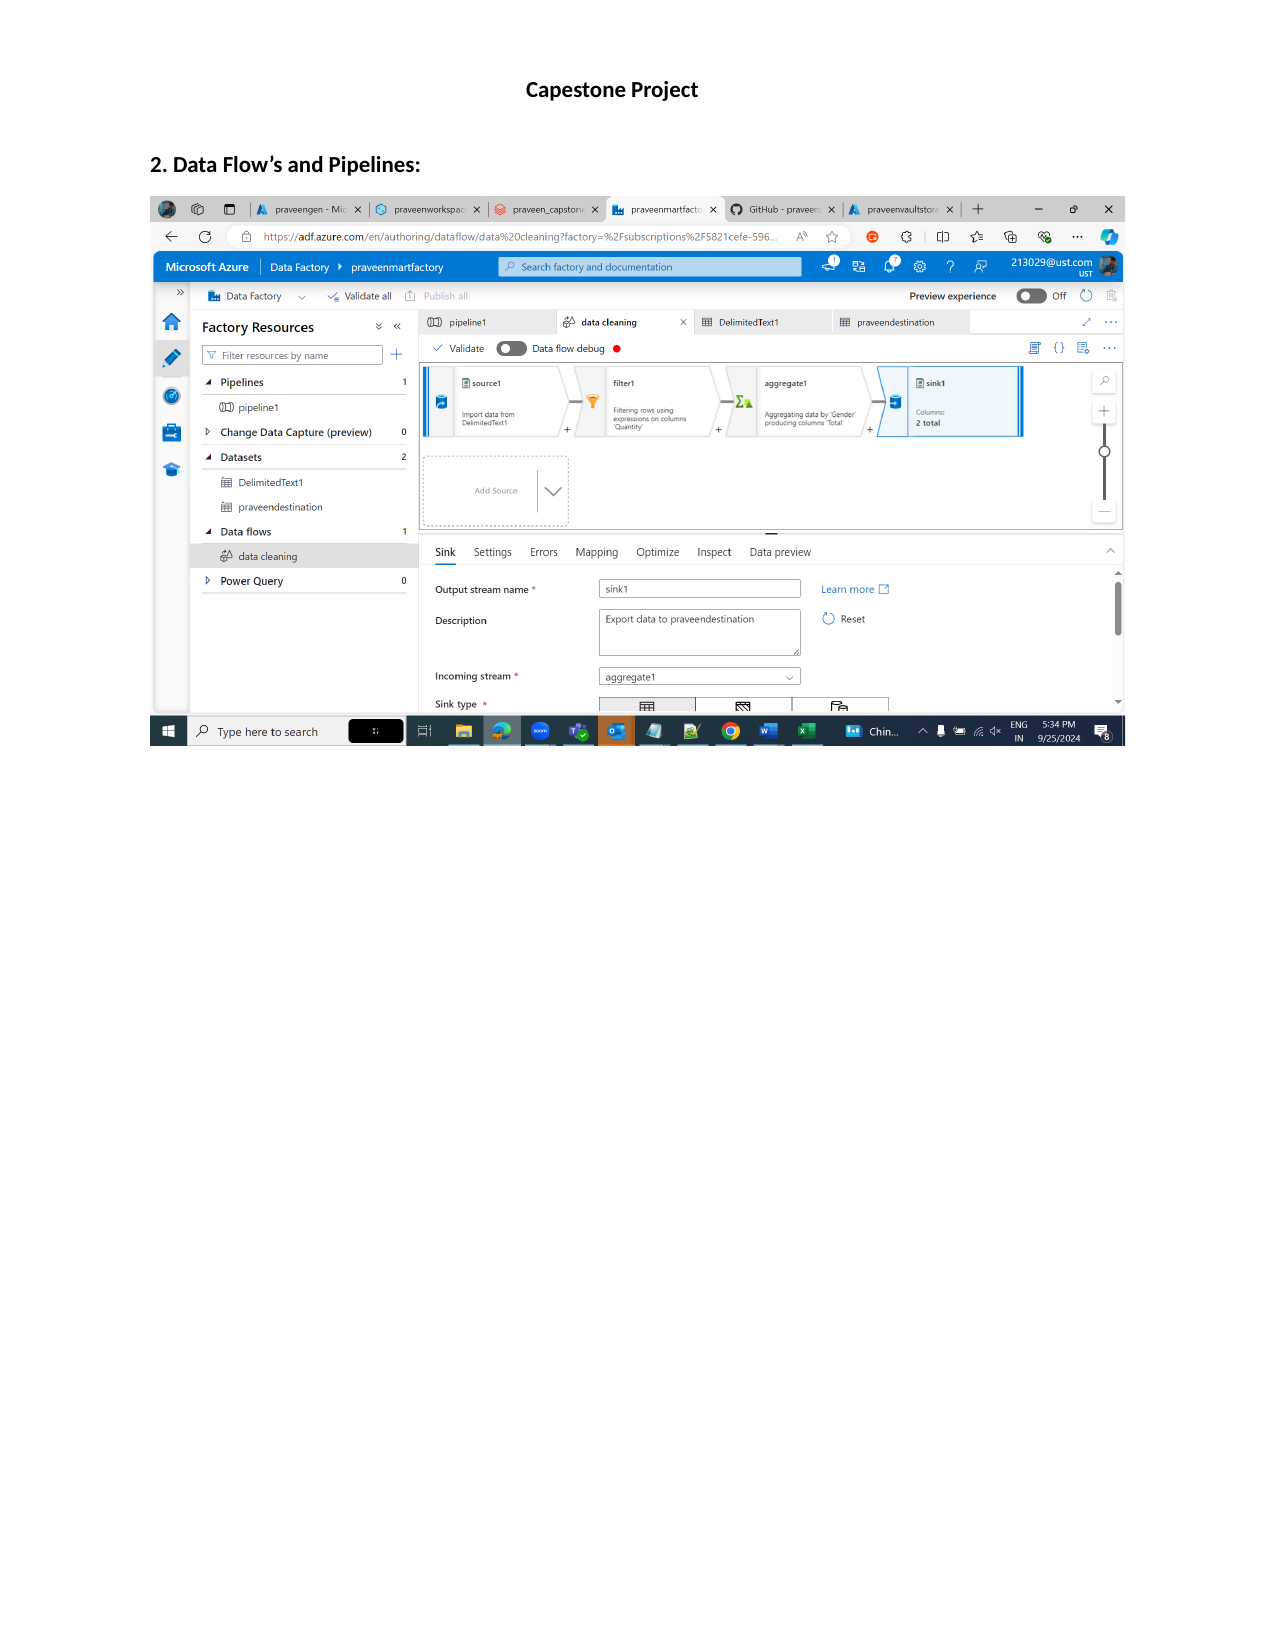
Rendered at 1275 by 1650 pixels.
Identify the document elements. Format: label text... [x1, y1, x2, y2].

text 2. Data Flow’s and Pipelines: [150, 150, 1125, 178]
picture [150, 196, 1125, 746]
